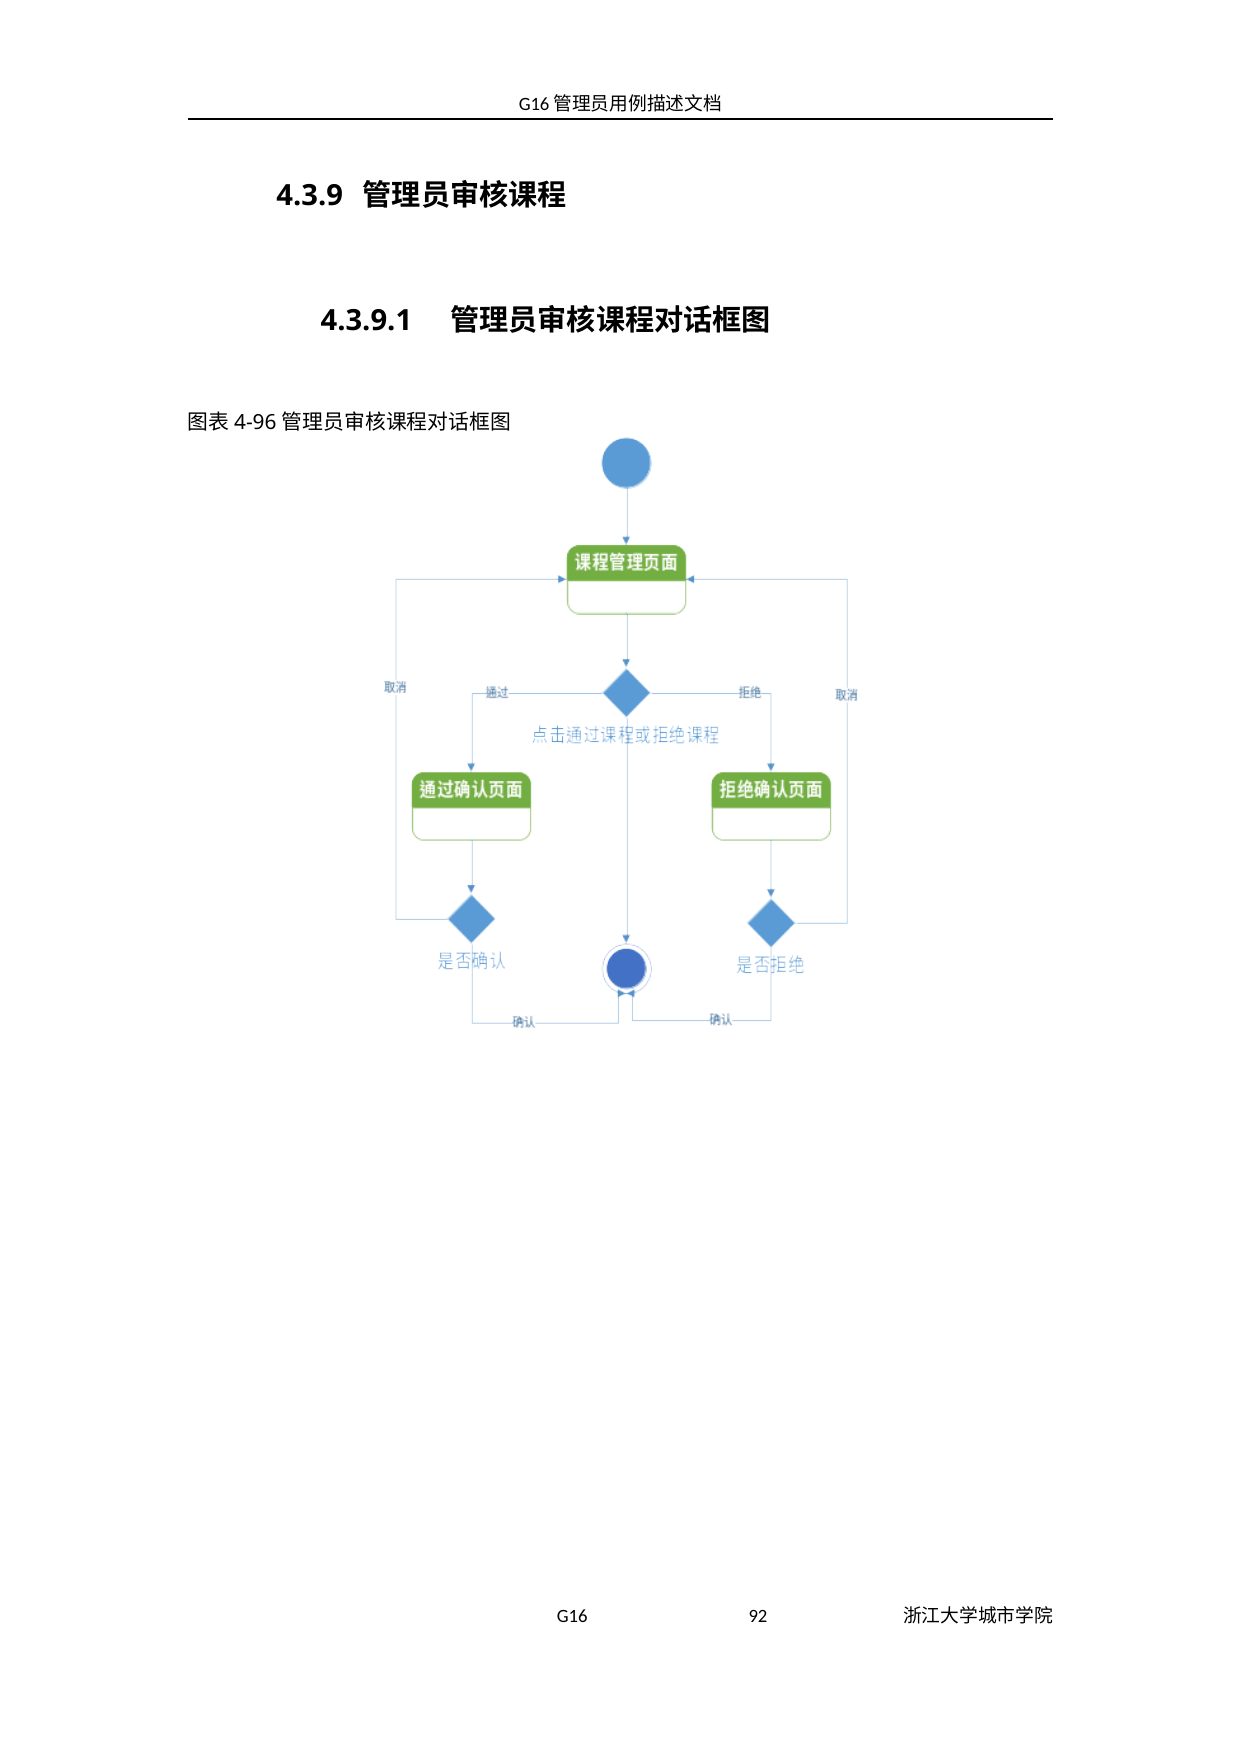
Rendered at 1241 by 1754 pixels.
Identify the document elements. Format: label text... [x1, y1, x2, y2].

subtitle 管理员审核课程对话框图 [320, 285, 1053, 350]
subtitle 管理员审核课程 [276, 160, 1053, 225]
